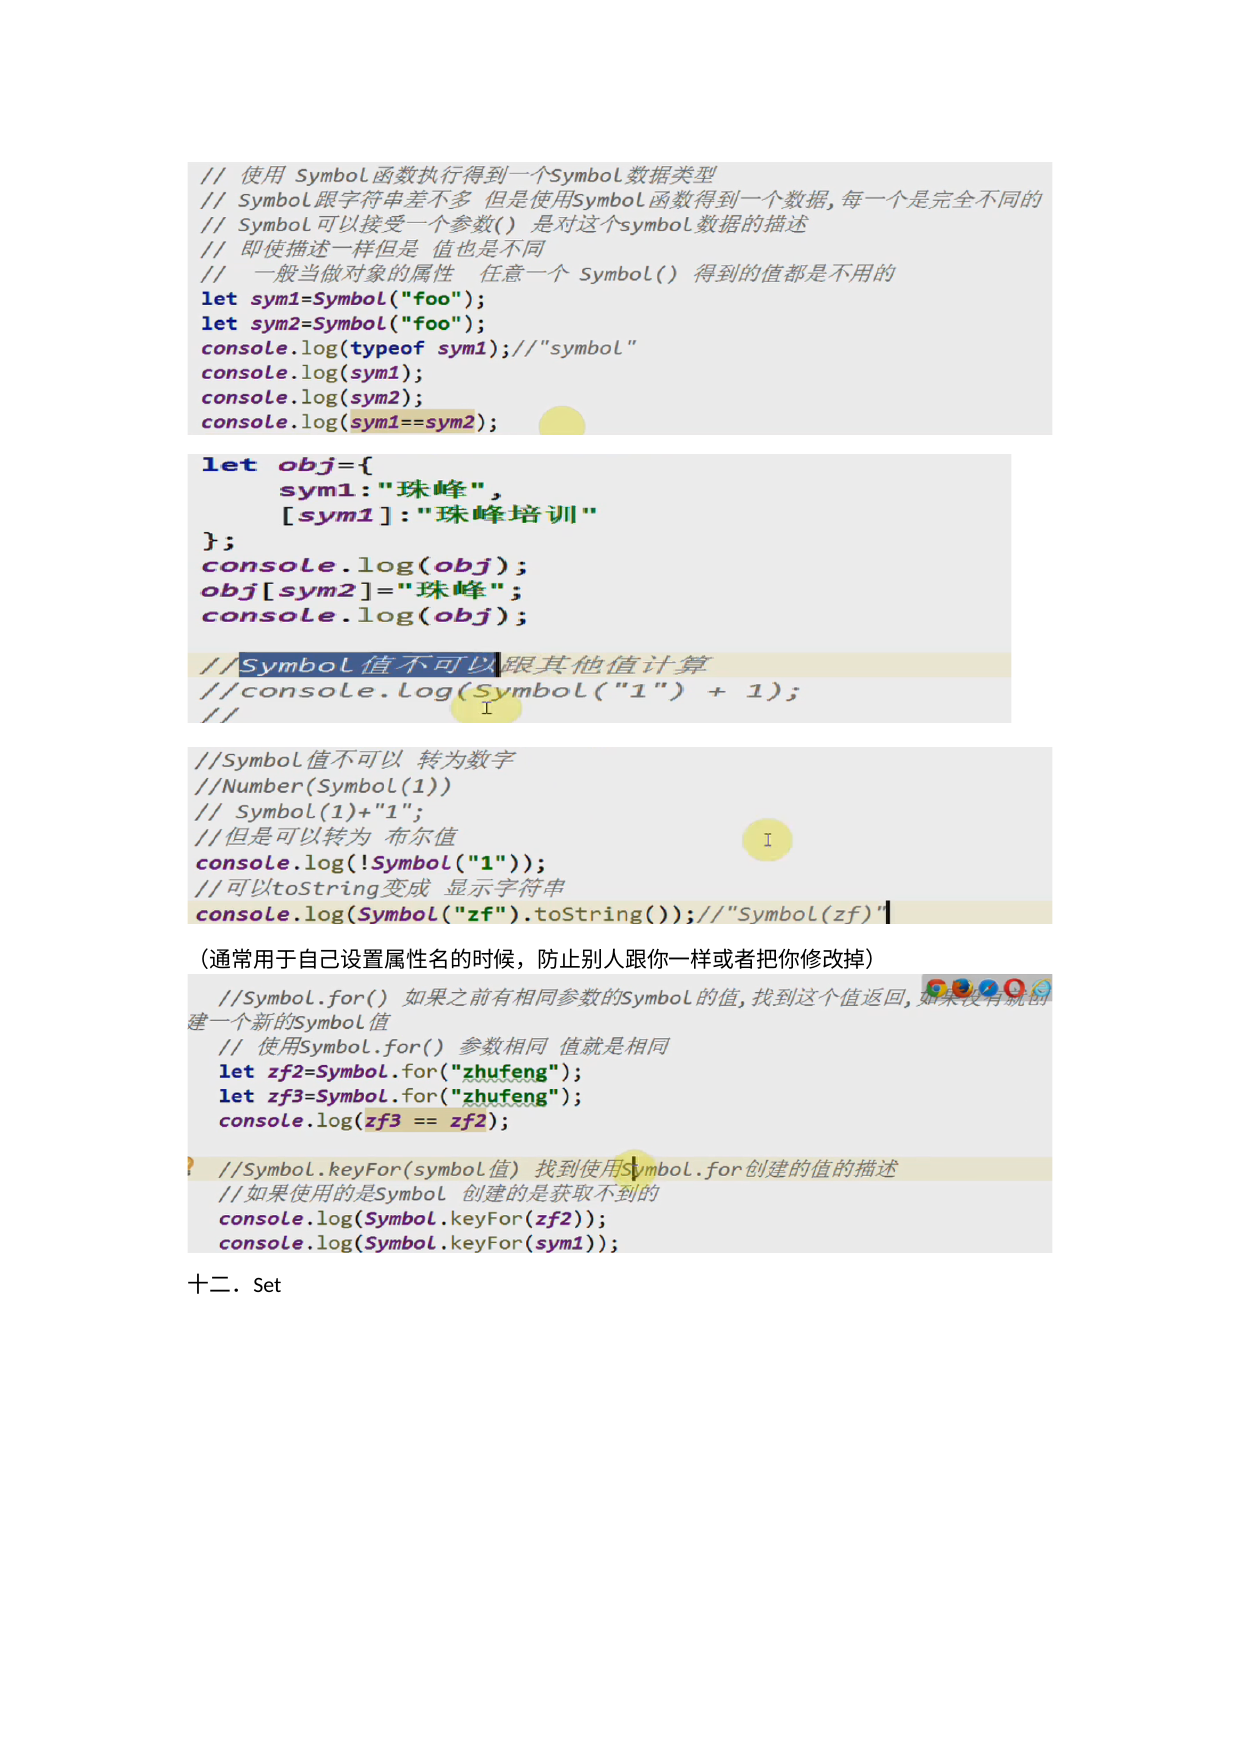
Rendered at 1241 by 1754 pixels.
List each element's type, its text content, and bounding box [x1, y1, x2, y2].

list （通常用于自己设置属性名的时候，防止别人跟你一样或者把你修改掉） [187, 942, 1053, 974]
list Set [187, 1267, 1053, 1299]
picture [187, 162, 1053, 435]
picture [187, 974, 1053, 1253]
picture [187, 747, 1053, 924]
picture [187, 454, 1012, 723]
